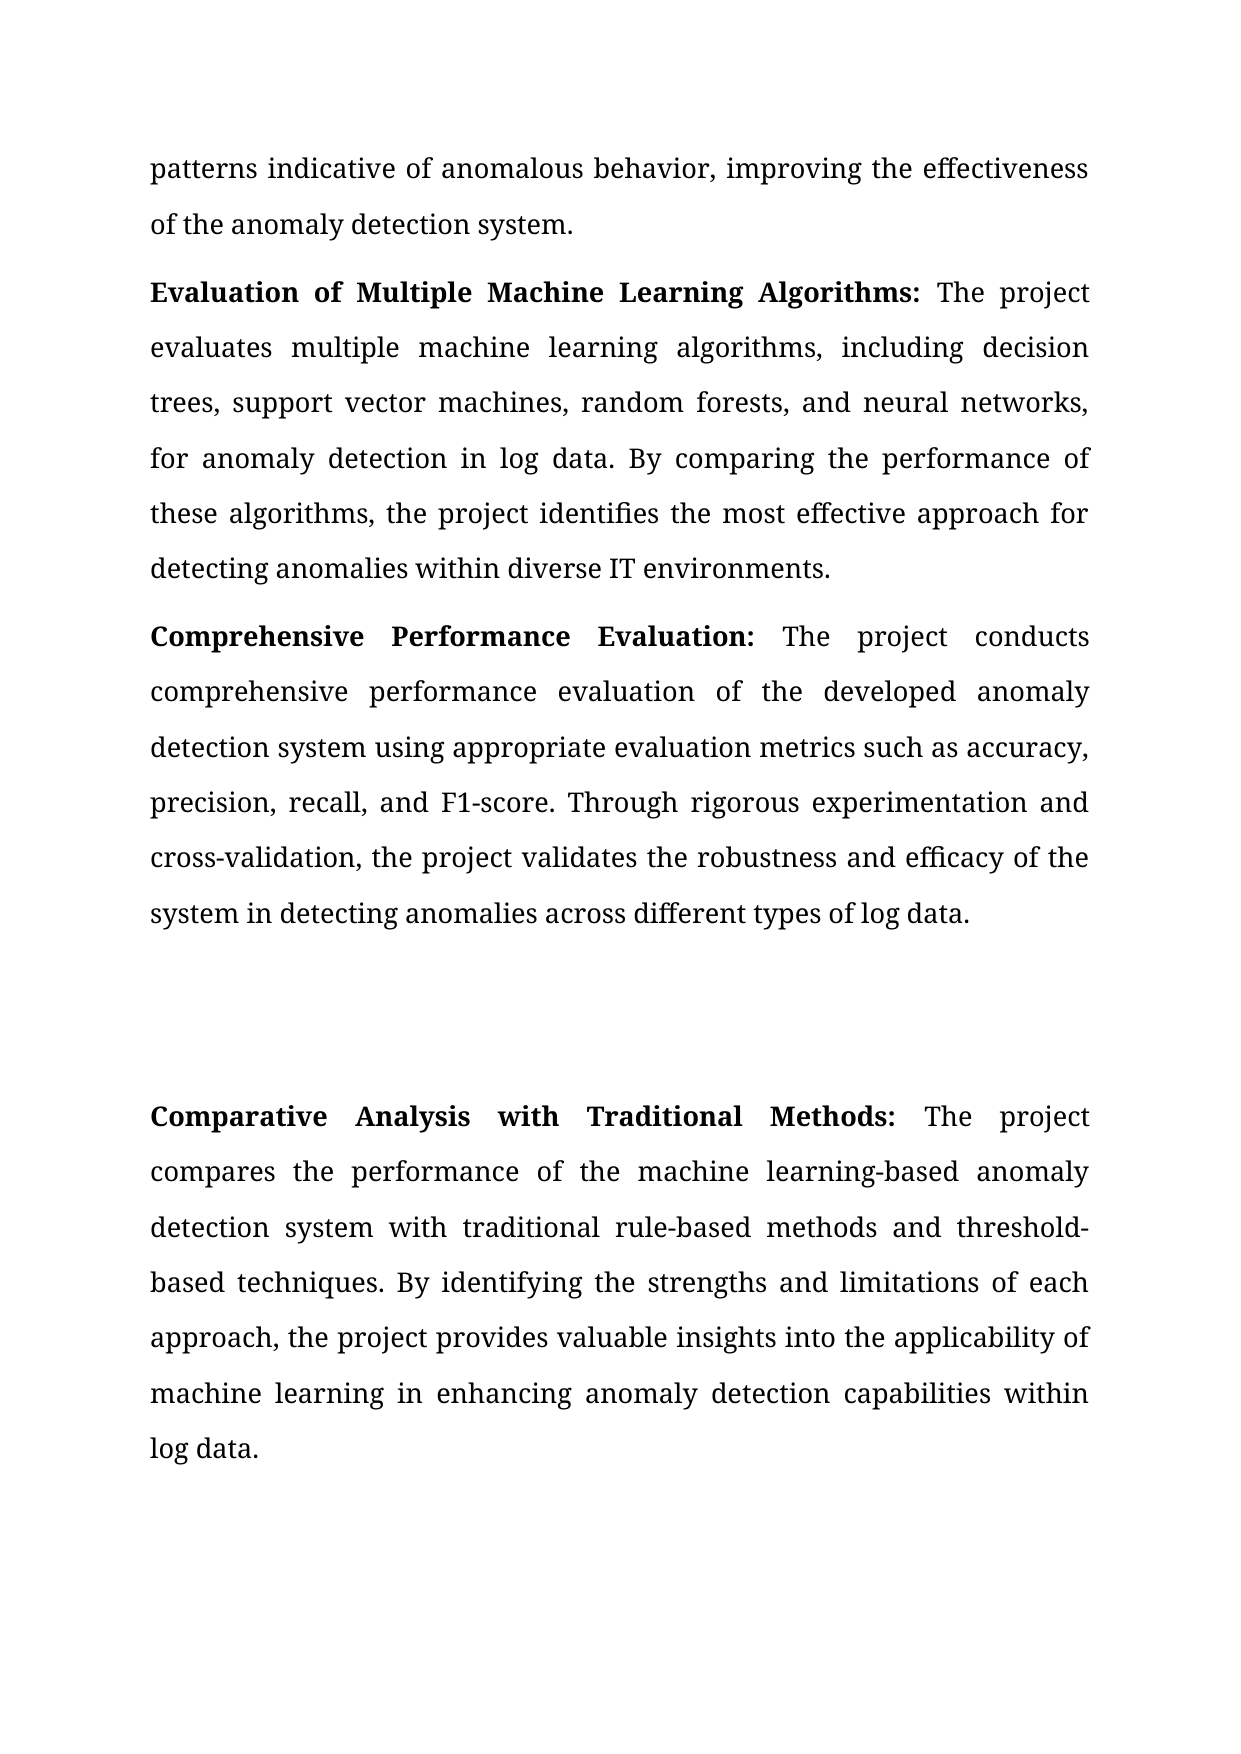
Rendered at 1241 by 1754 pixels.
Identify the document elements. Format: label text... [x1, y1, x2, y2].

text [150, 150, 1090, 242]
text Comprehensive Performance Evaluation: The project conducts comprehensive performance evaluation of the developed anomaly detection system using appropriate evaluation metrics such as accuracy, precision, recall, and F1-score. Through rigorous experimentation and cross-validation, the project validates the robustness and efficacy of the system in detecting anomalies across different types of log data. [150, 617, 1090, 931]
text Comparative Analysis with Traditional Methods: The project compares the performance of the machine learning-based anomaly detection system with traditional rule-based methods and threshold-based techniques. By identifying the strengths and limitations of each approach, the project provides valuable insights into the applicability of machine learning in enhancing anomaly detection capabilities within log data. [150, 1097, 1090, 1466]
text Evaluation of Multiple Machine Learning Algorithms: The project evaluates multiple machine learning algorithms, including decision trees, support vector machines, random forests, and neural networks, for anomaly detection in log data. By comparing the performance of these algorithms, the project identifies the most effective approach for detecting anomalies within diverse IT environments. [150, 273, 1090, 587]
